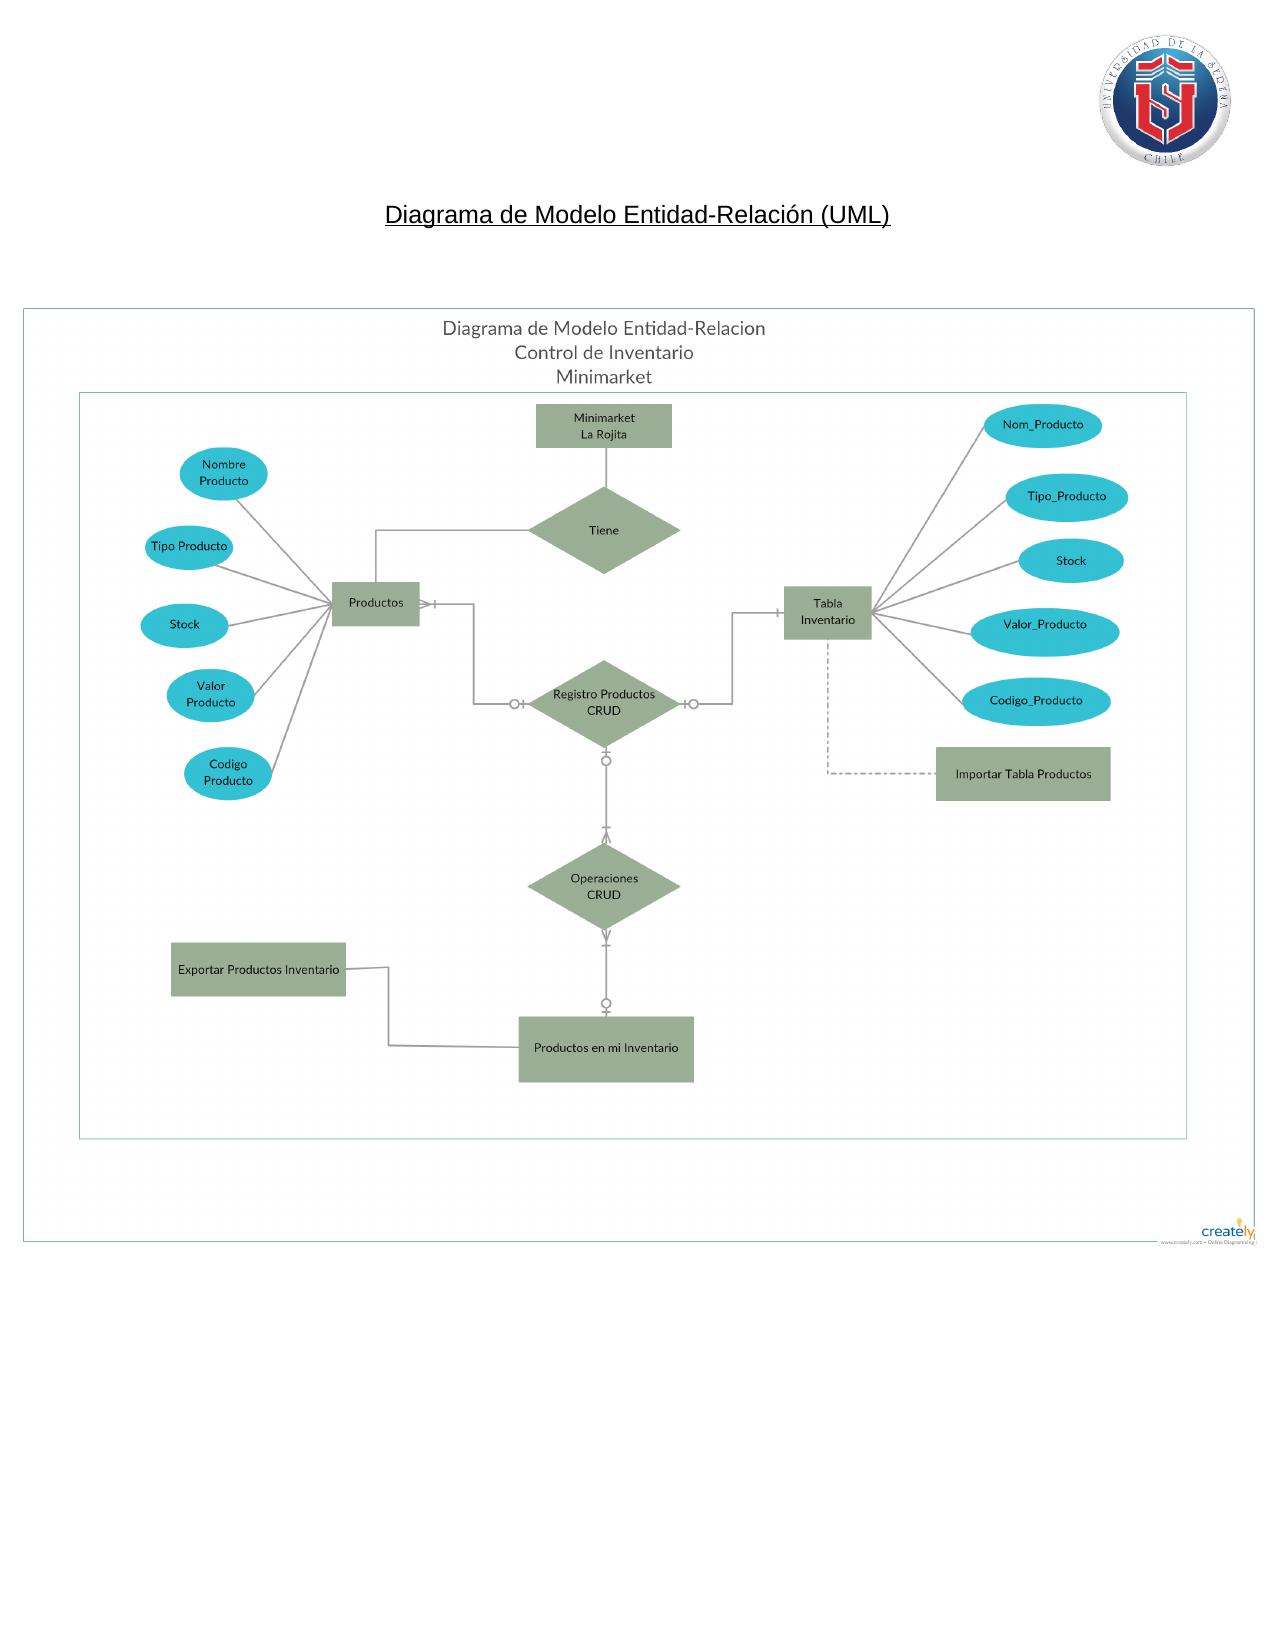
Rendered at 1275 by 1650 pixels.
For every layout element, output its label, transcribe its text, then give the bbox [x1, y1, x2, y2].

picture [17, 302, 1260, 1249]
picture [1089, 28, 1239, 176]
text Diagrama de Modelo Entidad-Relación (UML) [150, 200, 1125, 229]
